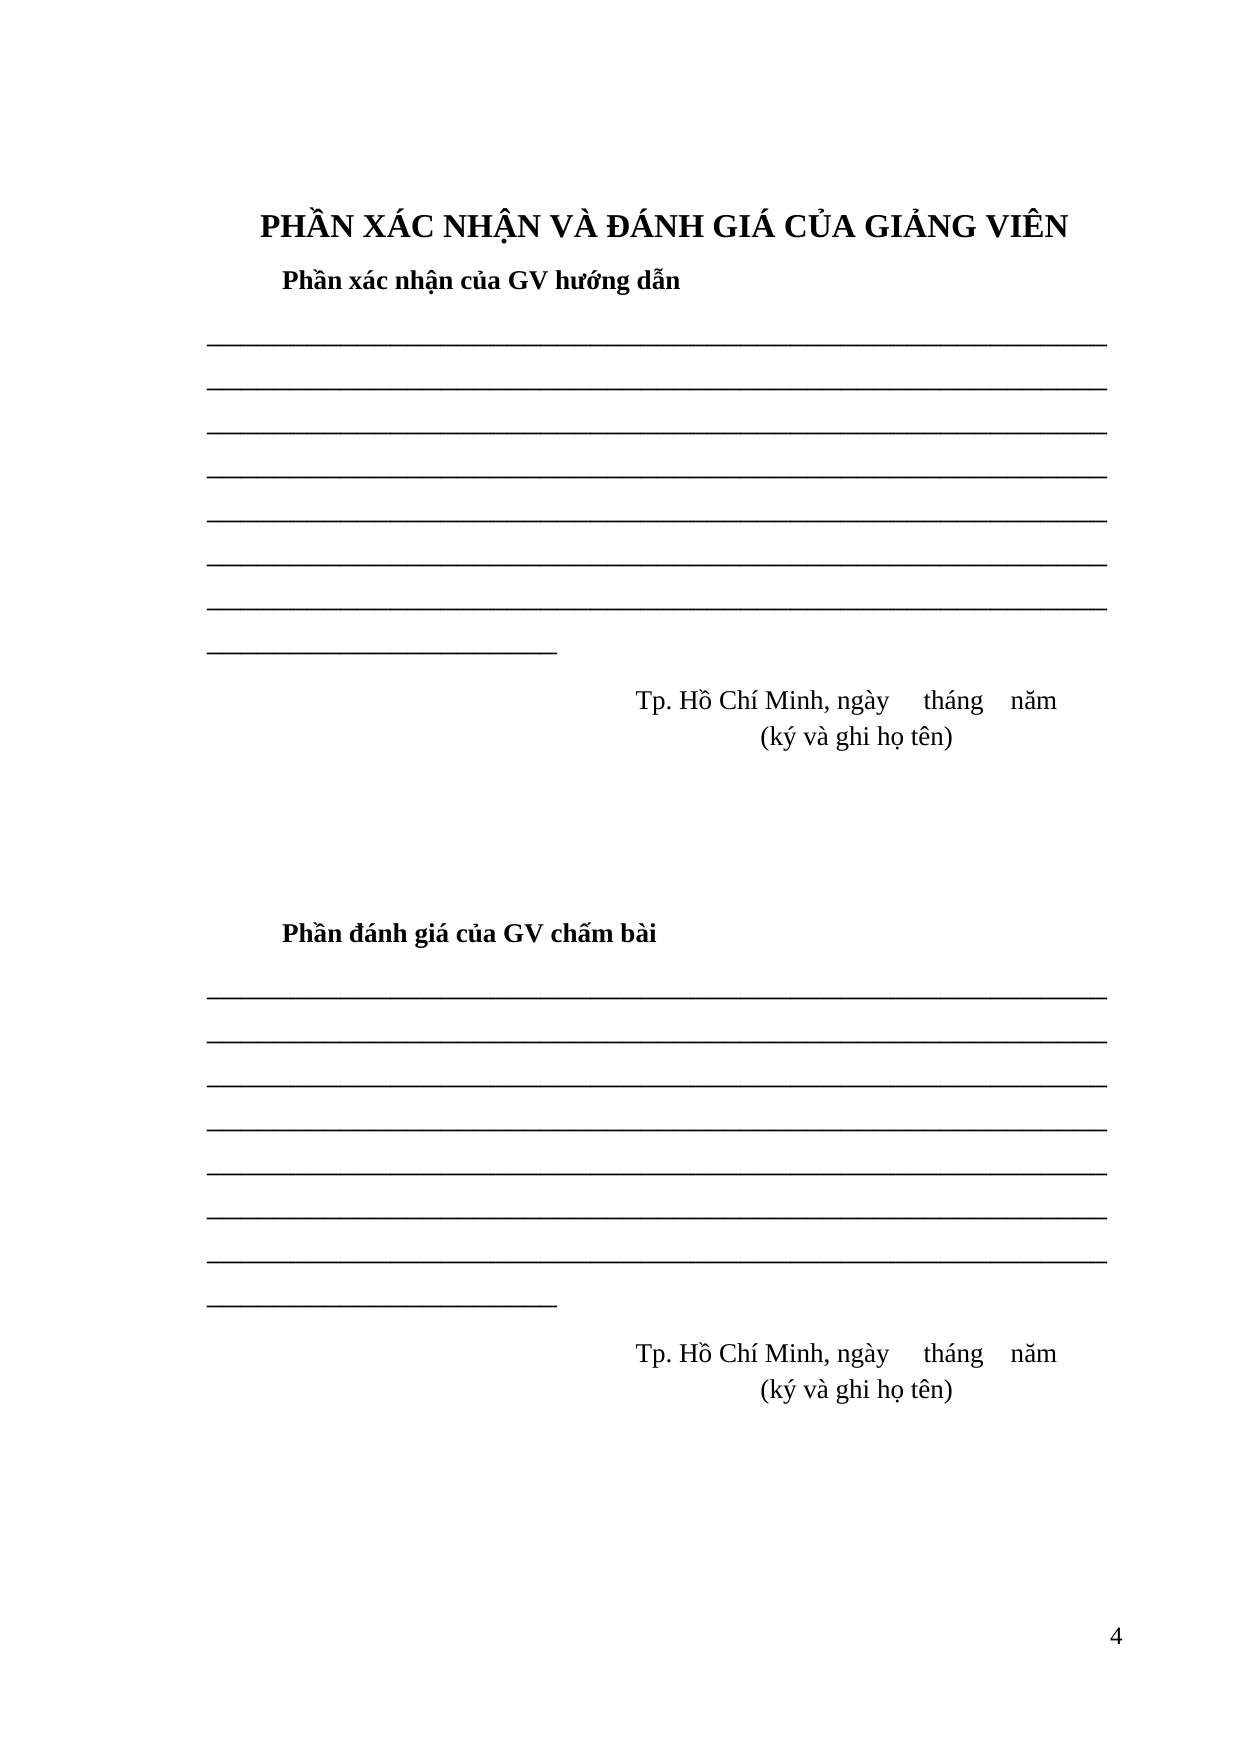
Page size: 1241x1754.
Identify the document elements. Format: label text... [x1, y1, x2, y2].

text (ký và ghi họ tên) [207, 720, 1122, 751]
text PHẦN XÁC NHẬN VÀ ĐÁNH GIÁ CỦA GIẢNG VIÊN [207, 207, 1122, 245]
text _______________________________________________________________________________________________________________________________________________________________________________________________________________________________________________________________________________________________________________________________________________________________________________________________________________ [207, 311, 1122, 658]
text Tp. Hồ Chí Minh, ngày tháng năm [207, 1337, 1122, 1368]
text Phần xác nhận của GV hướng dẫn [207, 264, 1122, 295]
text _______________________________________________________________________________________________________________________________________________________________________________________________________________________________________________________________________________________________________________________________________________________________________________________________________________ [207, 964, 1122, 1311]
text Tp. Hồ Chí Minh, ngày tháng năm [207, 684, 1122, 715]
text (ký và ghi họ tên) [207, 1373, 1122, 1404]
text Phần đánh giá của GV chấm bài [207, 917, 1122, 948]
